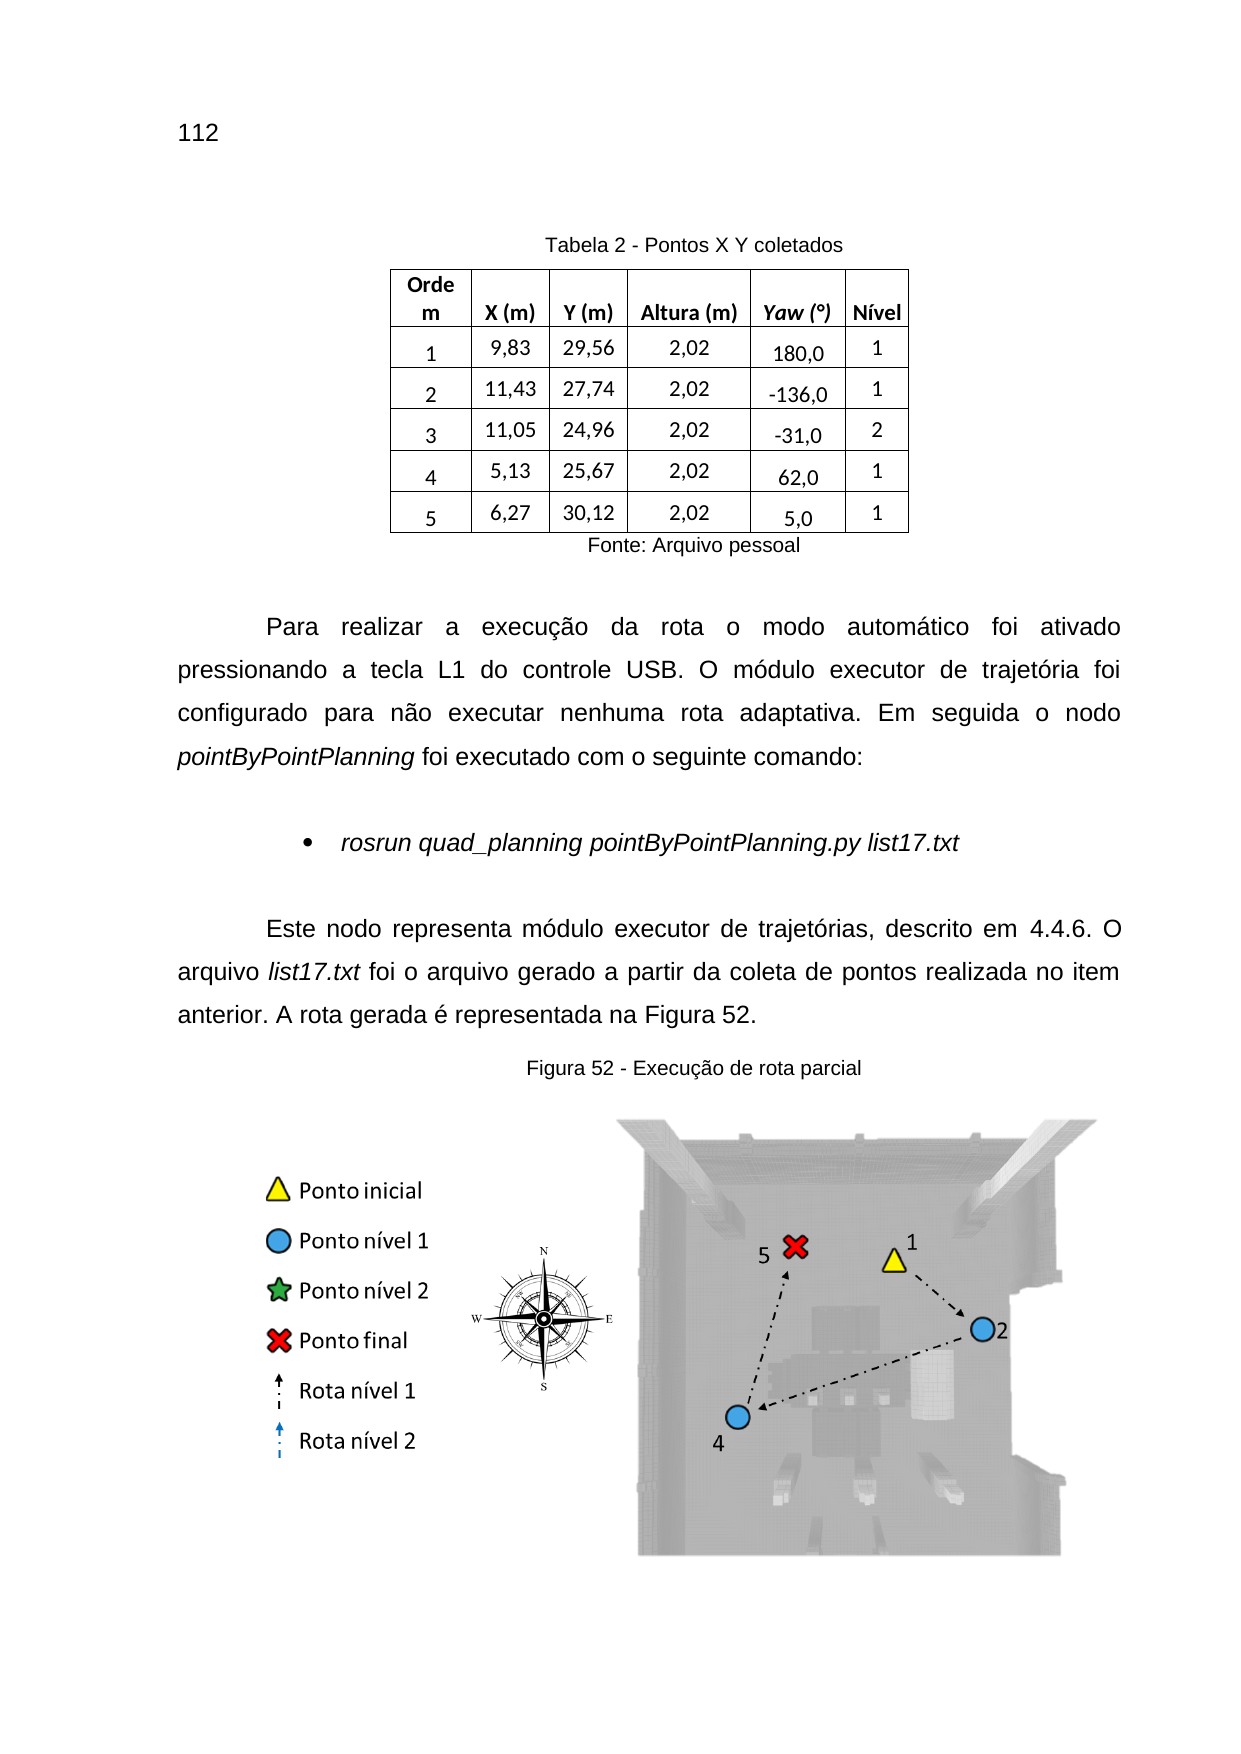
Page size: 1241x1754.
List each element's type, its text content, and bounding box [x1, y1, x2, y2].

table_header Y (m) [550, 270, 627, 326]
table_cell 9,83 [472, 327, 549, 367]
table_header Altura (m) [628, 270, 750, 326]
text Este nodo representa módulo executor de trajetórias, descrito em 4.4.6. O arquivo list17.txt foi o arquivo gerado a partir da coleta de pontos realizada no item anterior. A rota gerada é representada na Figura 52. [177, 914, 1122, 1029]
table_cell -136,0 [751, 368, 845, 408]
picture [265, 1092, 1105, 1568]
table_cell 2,02 [628, 368, 750, 408]
table_cell 1 [391, 327, 471, 367]
text Para realizar a execução da rota o modo automático foi ativado pressionando a tecla L1 do controle USB. O módulo executor de trajetória foi configurado para não executar nenhuma rota adaptativa. Em seguida o nodo pointByPointPlanning foi executado com o seguinte comando: [177, 612, 1122, 770]
table_cell 3 [391, 409, 471, 449]
table_header Yaw (°) [751, 270, 845, 326]
table_cell 2,02 [628, 451, 750, 491]
list rosrun quad_planning pointByPointPlanning.py list17.txt [303, 828, 1122, 857]
table_header X (m) [472, 270, 549, 326]
table_cell 2 [846, 409, 908, 449]
table_cell 6,27 [472, 492, 549, 532]
table_cell 1 [846, 368, 908, 408]
table_cell 1 [846, 451, 908, 491]
text Tabela 2 - Pontos X Y coletados [177, 233, 1122, 257]
table_header Nível [846, 270, 908, 326]
table_cell 29,56 [550, 327, 627, 367]
table_cell 27,74 [550, 368, 627, 408]
table_cell 2,02 [628, 327, 750, 367]
table_cell 1 [846, 492, 908, 532]
table_cell 2,02 [628, 409, 750, 449]
table_cell 24,96 [550, 409, 627, 449]
table_cell 11,05 [472, 409, 549, 449]
table_cell 62,0 [751, 451, 845, 491]
text Figura 52 - Execução de rota parcial [177, 1056, 1122, 1080]
table_cell 5,0 [751, 492, 845, 532]
table_cell 5 [391, 492, 471, 532]
text Fonte: Arquivo pessoal [177, 533, 1122, 557]
table_cell 180,0 [751, 327, 845, 367]
table_cell 1 [846, 327, 908, 367]
table_cell 25,67 [550, 451, 627, 491]
table_cell 5,13 [472, 451, 549, 491]
table_cell 4 [391, 451, 471, 491]
table_header Ordem [391, 270, 471, 326]
table_cell 30,12 [550, 492, 627, 532]
table_cell -31,0 [751, 409, 845, 449]
table_cell 2 [391, 368, 471, 408]
table_cell 2,02 [628, 492, 750, 532]
table_cell 11,43 [472, 368, 549, 408]
